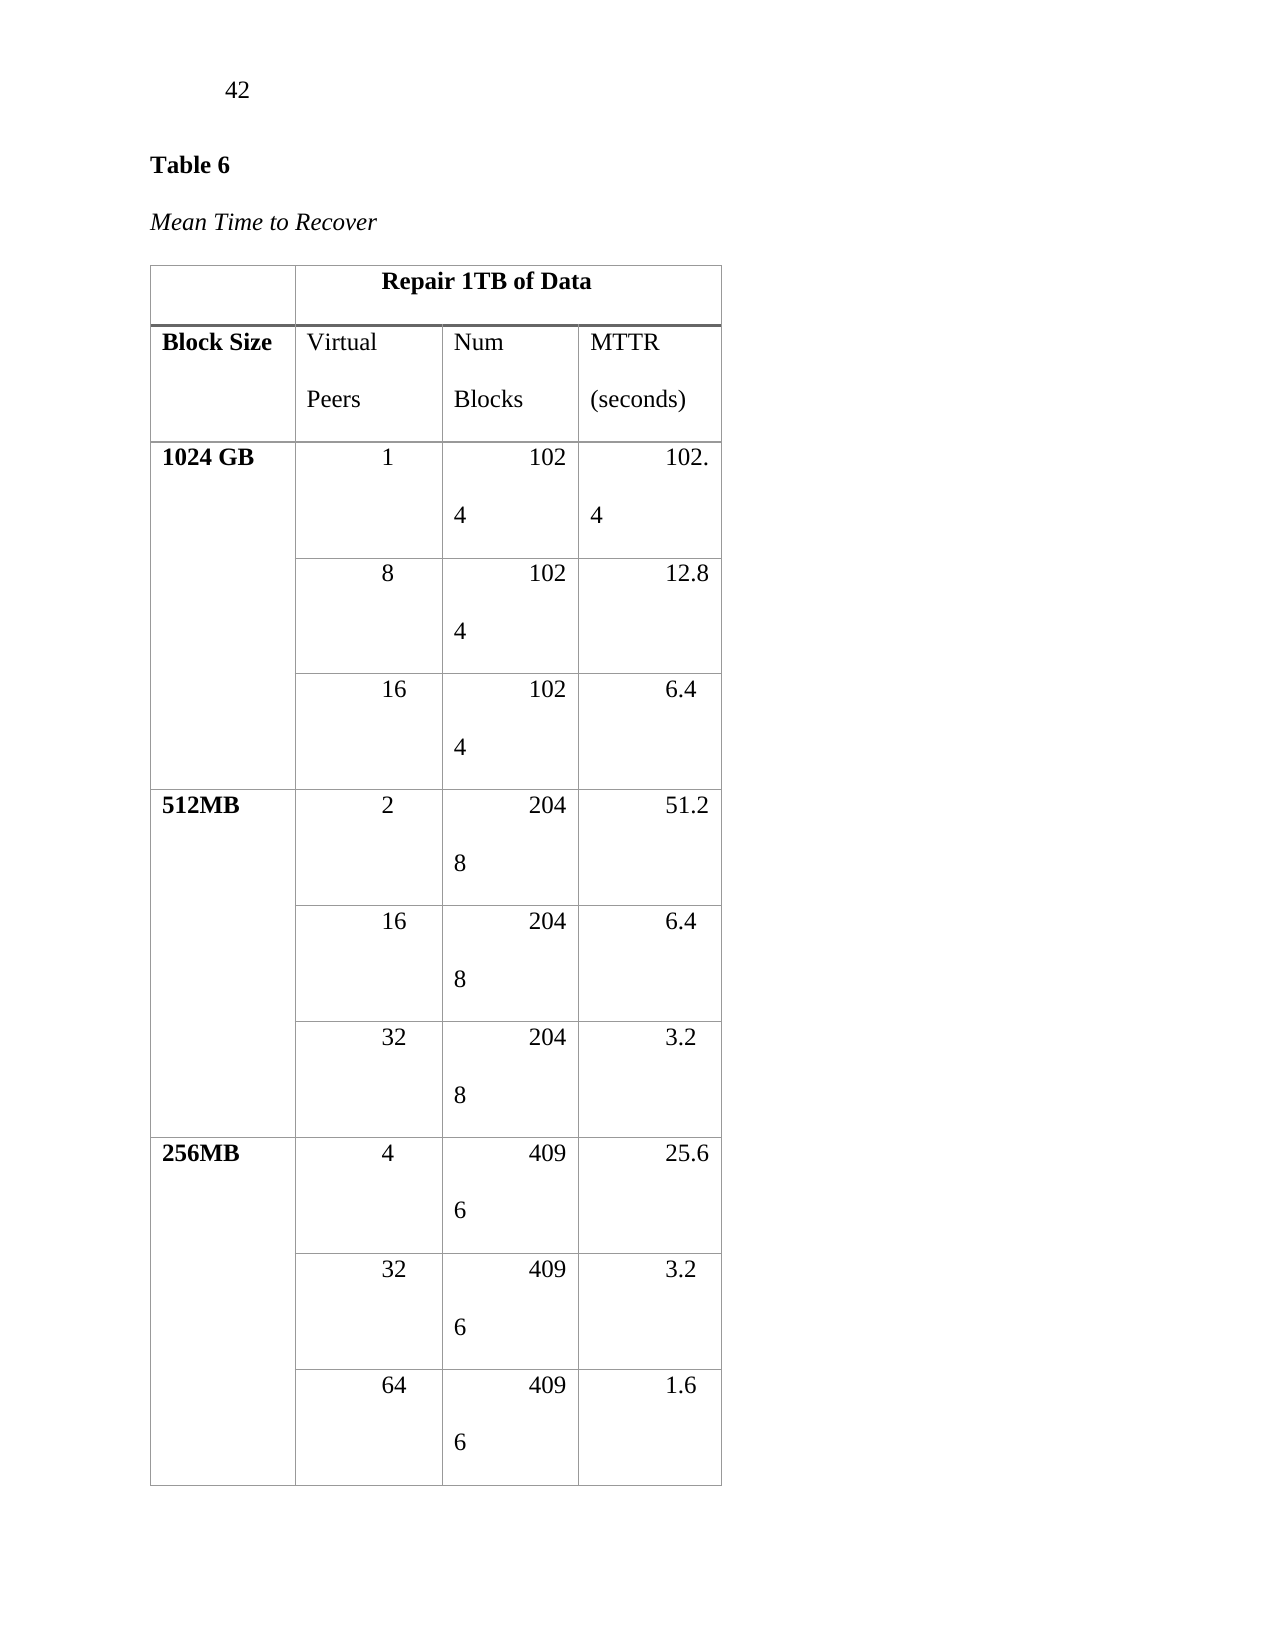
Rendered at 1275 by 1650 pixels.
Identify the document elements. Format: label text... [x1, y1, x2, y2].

table_cell 3.2 [579, 1254, 721, 1369]
table_cell 3.2 [579, 1022, 721, 1137]
table_cell 512MB [151, 790, 295, 1137]
table_cell 1.6 [579, 1370, 721, 1485]
table_cell 1 [296, 443, 442, 557]
table_cell 2 [296, 790, 442, 905]
text Table 6 Mean Time to Recover [150, 150, 1125, 236]
table_cell 6.4 [579, 674, 721, 789]
table_cell 4096 [443, 1254, 578, 1369]
table_cell 25.6 [579, 1138, 721, 1253]
table_cell 1024 [443, 443, 578, 557]
table_cell 4 [296, 1138, 442, 1253]
table_cell 16 [296, 674, 442, 789]
table_cell 51.2 [579, 790, 721, 905]
table_cell 102.4 [579, 443, 721, 557]
table_cell 4096 [443, 1370, 578, 1485]
table_cell Num Blocks [443, 327, 578, 441]
table_cell 256MB [151, 1138, 295, 1485]
table_cell 32 [296, 1254, 442, 1369]
table_cell 32 [296, 1022, 442, 1137]
table_header Repair 1TB of Data [296, 266, 721, 323]
table_cell 8 [296, 559, 442, 673]
table_cell 2048 [443, 906, 578, 1021]
table_cell 16 [296, 906, 442, 1021]
table_cell Virtual Peers [296, 327, 442, 441]
table_cell MTTR (seconds) [579, 327, 721, 441]
table_cell 4096 [443, 1138, 578, 1253]
table_cell 1024 [443, 559, 578, 673]
table_header [151, 266, 295, 323]
table_cell 6.4 [579, 906, 721, 1021]
table_cell 64 [296, 1370, 442, 1485]
table_cell Block Size [151, 327, 295, 441]
table_cell 1024 [443, 674, 578, 789]
table_cell 1024 GB [151, 443, 295, 789]
table_cell 2048 [443, 1022, 578, 1137]
table_cell 2048 [443, 790, 578, 905]
table_cell 12.8 [579, 559, 721, 673]
